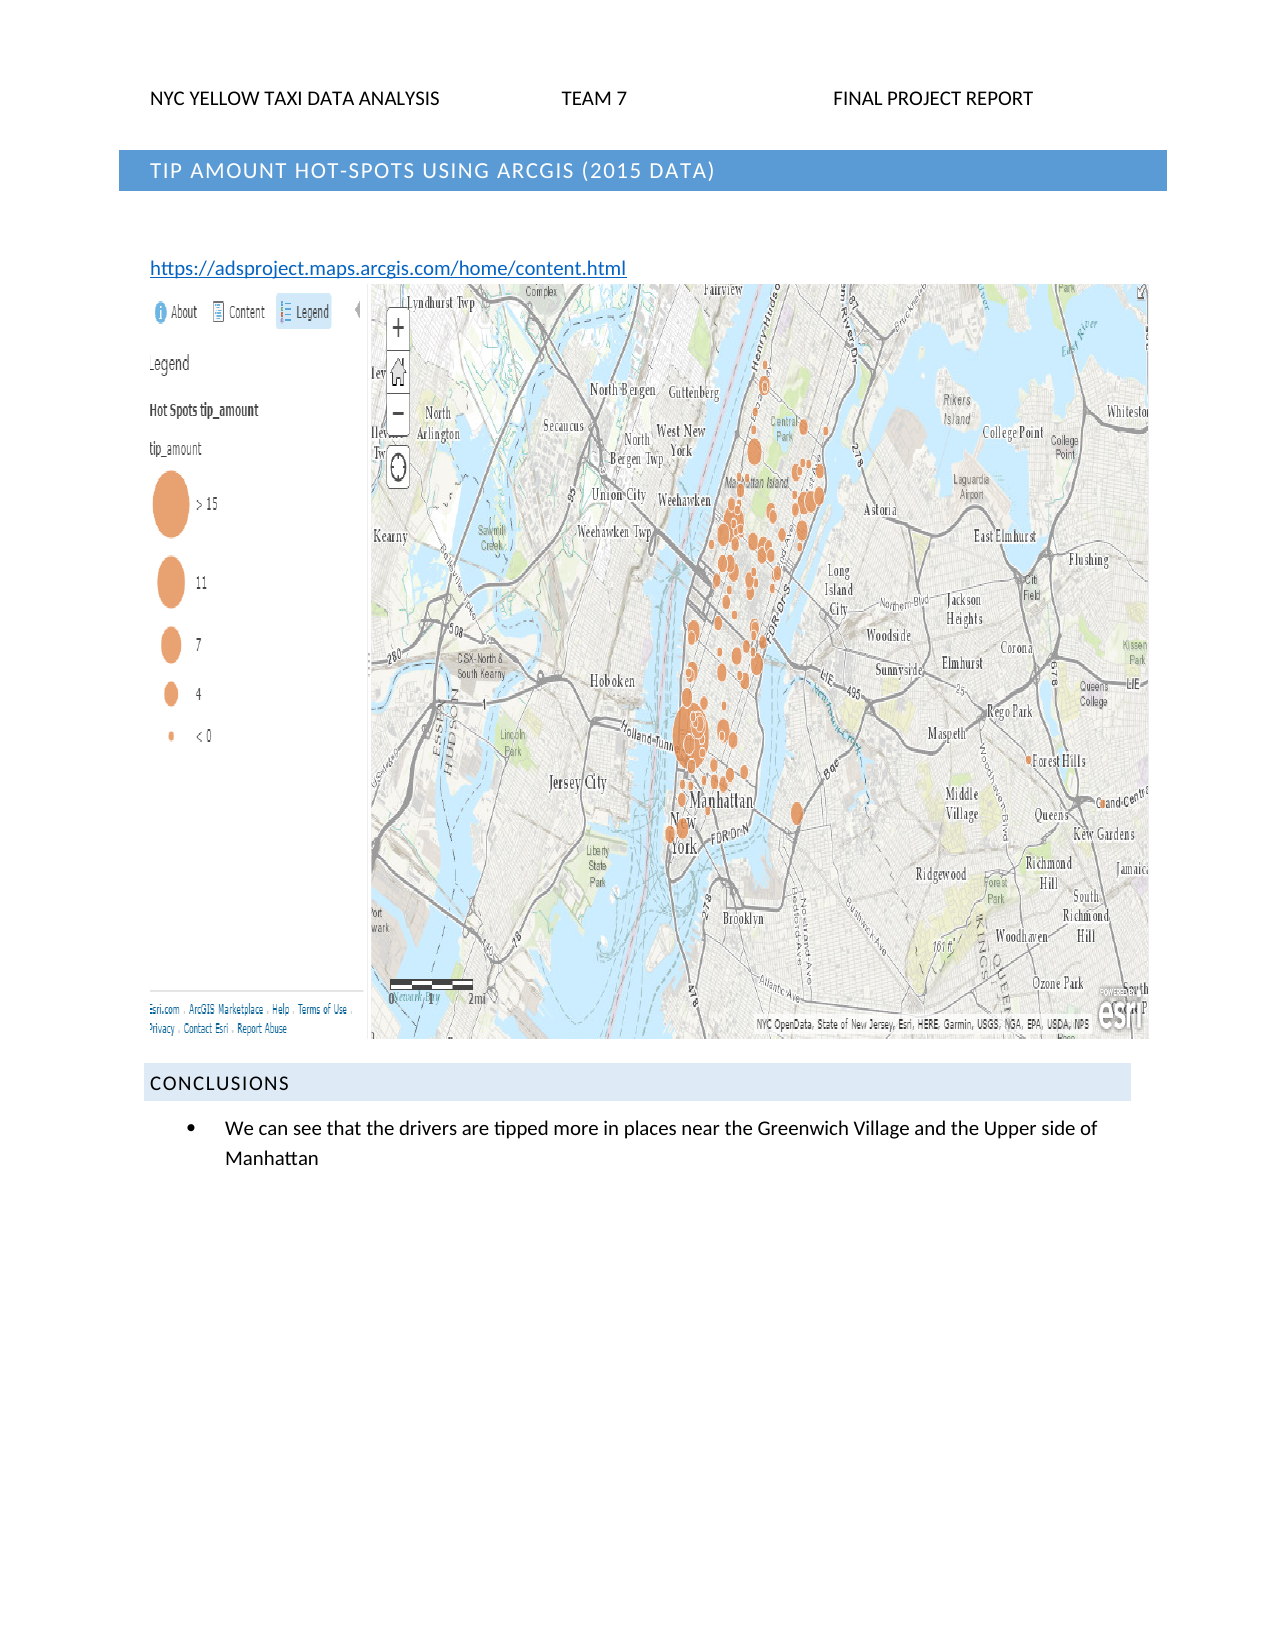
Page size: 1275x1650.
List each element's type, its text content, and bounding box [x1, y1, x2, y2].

list We can see that the drivers are tipped more in places near the Greenwich Village and the Upper side of Manhattan [187, 1116, 1125, 1170]
text https://adsproject.maps.arcgis.com/home/content.html [150, 255, 1125, 284]
subtitle CONCLUSIONS [150, 1070, 1125, 1095]
picture [150, 284, 1152, 1039]
subtitle TIP AMOUNT HOT-SPOTS USING ARCGIS (2015 data) [125, 156, 1160, 184]
